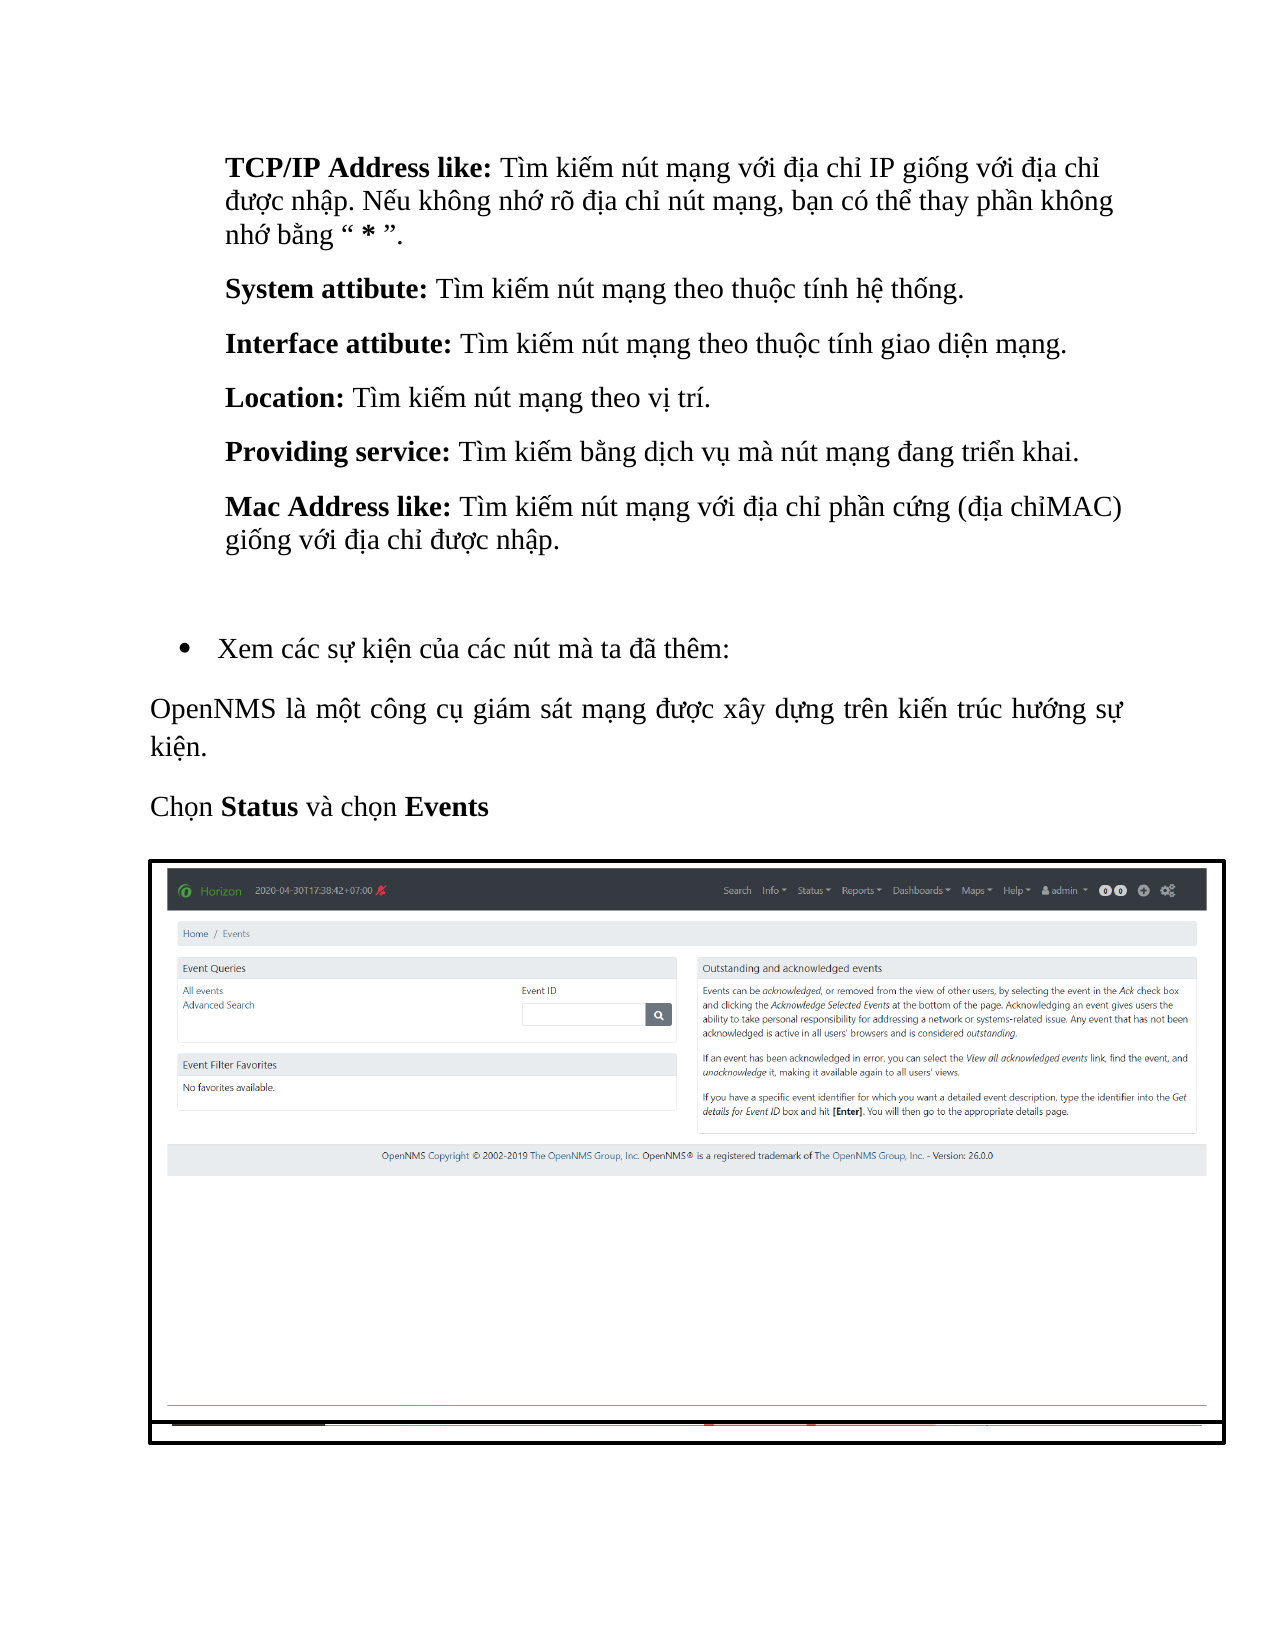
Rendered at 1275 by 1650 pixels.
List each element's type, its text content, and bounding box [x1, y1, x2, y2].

text TCP/IP Address like: Tìm kiếm nút mạng với địa chỉ IP giống với địa chỉ được nhập. Nếu không nhớ rõ địa chỉ nút mạng, bạn có thể thay phần không nhớ bằng “ * ”. [225, 150, 1125, 251]
picture [167, 868, 1207, 1406]
list Xem các sự kiện của các nút mà ta đã thêm: [179, 631, 1125, 665]
text Chọn Status và chọn Events [150, 789, 1125, 822]
text OpenNMS là một công cụ giám sát mạng được xây dựng trên kiến trúc hướng sự kiện. [150, 691, 1125, 763]
text Interface attibute: Tìm kiếm nút mạng theo thuộc tính giao diện mạng. [225, 326, 1125, 359]
text Providing service: Tìm kiếm bằng dịch vụ mà nút mạng đang triển khai. [225, 434, 1125, 468]
text System attibute: Tìm kiếm nút mạng theo thuộc tính hệ thống. [225, 271, 1125, 305]
text Mac Address like: Tìm kiếm nút mạng với địa chỉ phần cứng (địa chỉMAC) giống với địa chỉ được nhập. [225, 489, 1125, 556]
text Location: Tìm kiếm nút mạng theo vị trí. [225, 380, 1125, 414]
